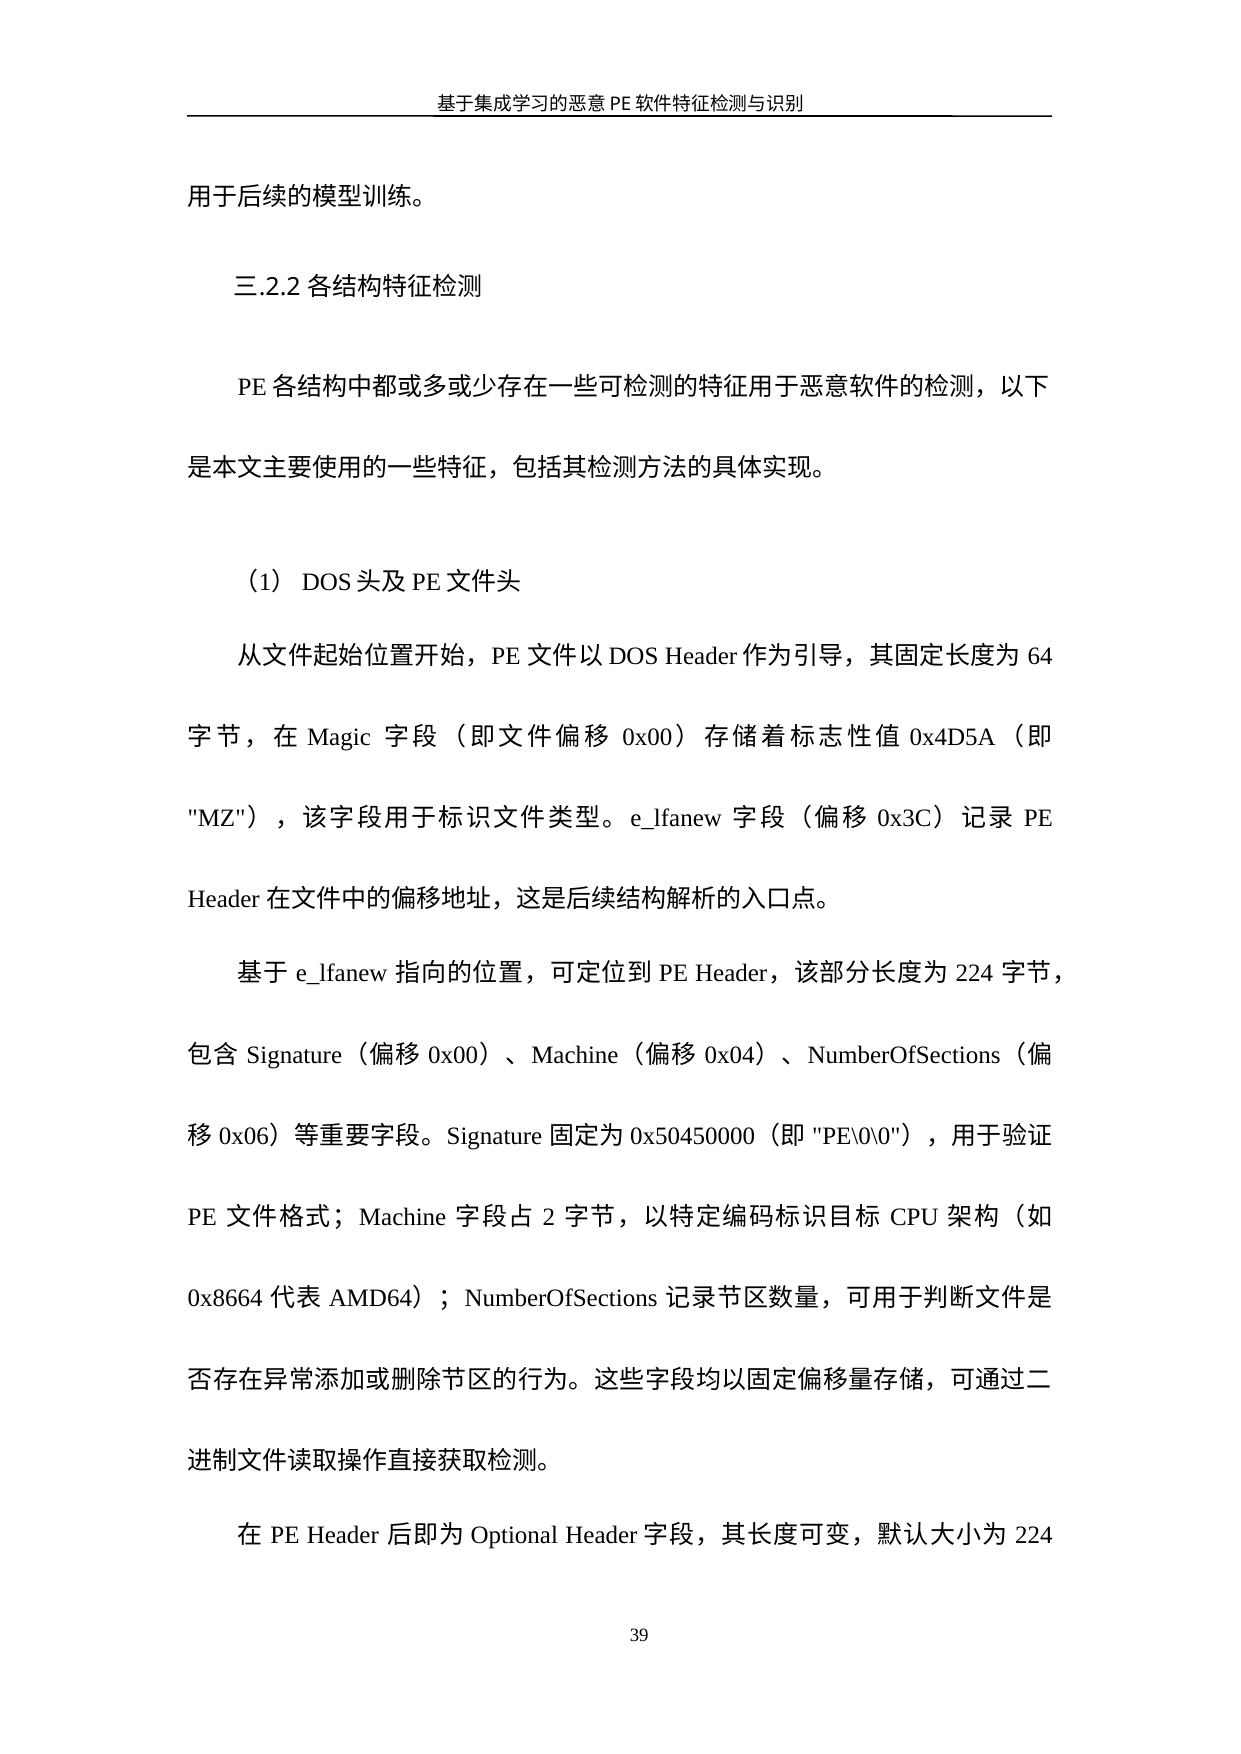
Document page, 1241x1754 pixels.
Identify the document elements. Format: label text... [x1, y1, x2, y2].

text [187, 162, 1053, 227]
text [187, 1500, 1053, 1565]
subtitle 各结构特征检测 [233, 252, 1053, 317]
subtitle DOS头及PE文件头 [233, 547, 1053, 612]
text PE各结构中都或多或少存在一些可检测的特征用于恶意软件的检测，以下是本文主要使用的一些特征，包括其检测方法的具体实现。 [187, 352, 1053, 498]
text 基于 e_lfanew 指向的位置，可定位到PE Header，该部分长度为 224 字节，包含 Signature（偏移 0x00）、Machine（偏移 0x04）、NumberOfSections（偏移 0x06）等重要字段。Signature 固定为0x50450000（即 "PE\0\0"），用于验证 PE 文件格式；Machine 字段占 2 字节，以特定编码标识目标 CPU 架构（如 0x8664 代表 AMD64）；NumberOfSections 记录节区数量，可用于判断文件是否存在异常添加或删除节区的行为。这些字段均以固定偏移量存储，可通过二进制文件读取操作直接获取检测。 [187, 938, 1053, 1491]
text 从文件起始位置开始，PE 文件以DOS Header作为引导，其固定长度为 64 字节，在Magic 字段（即文件偏移 0x00）存储着标志性值0x4D5A（即 "MZ"），该字段用于标识文件类型。e_lfanew 字段（偏移 0x3C）记录 PE Header 在文件中的偏移地址，这是后续结构解析的入口点。 [187, 621, 1053, 929]
